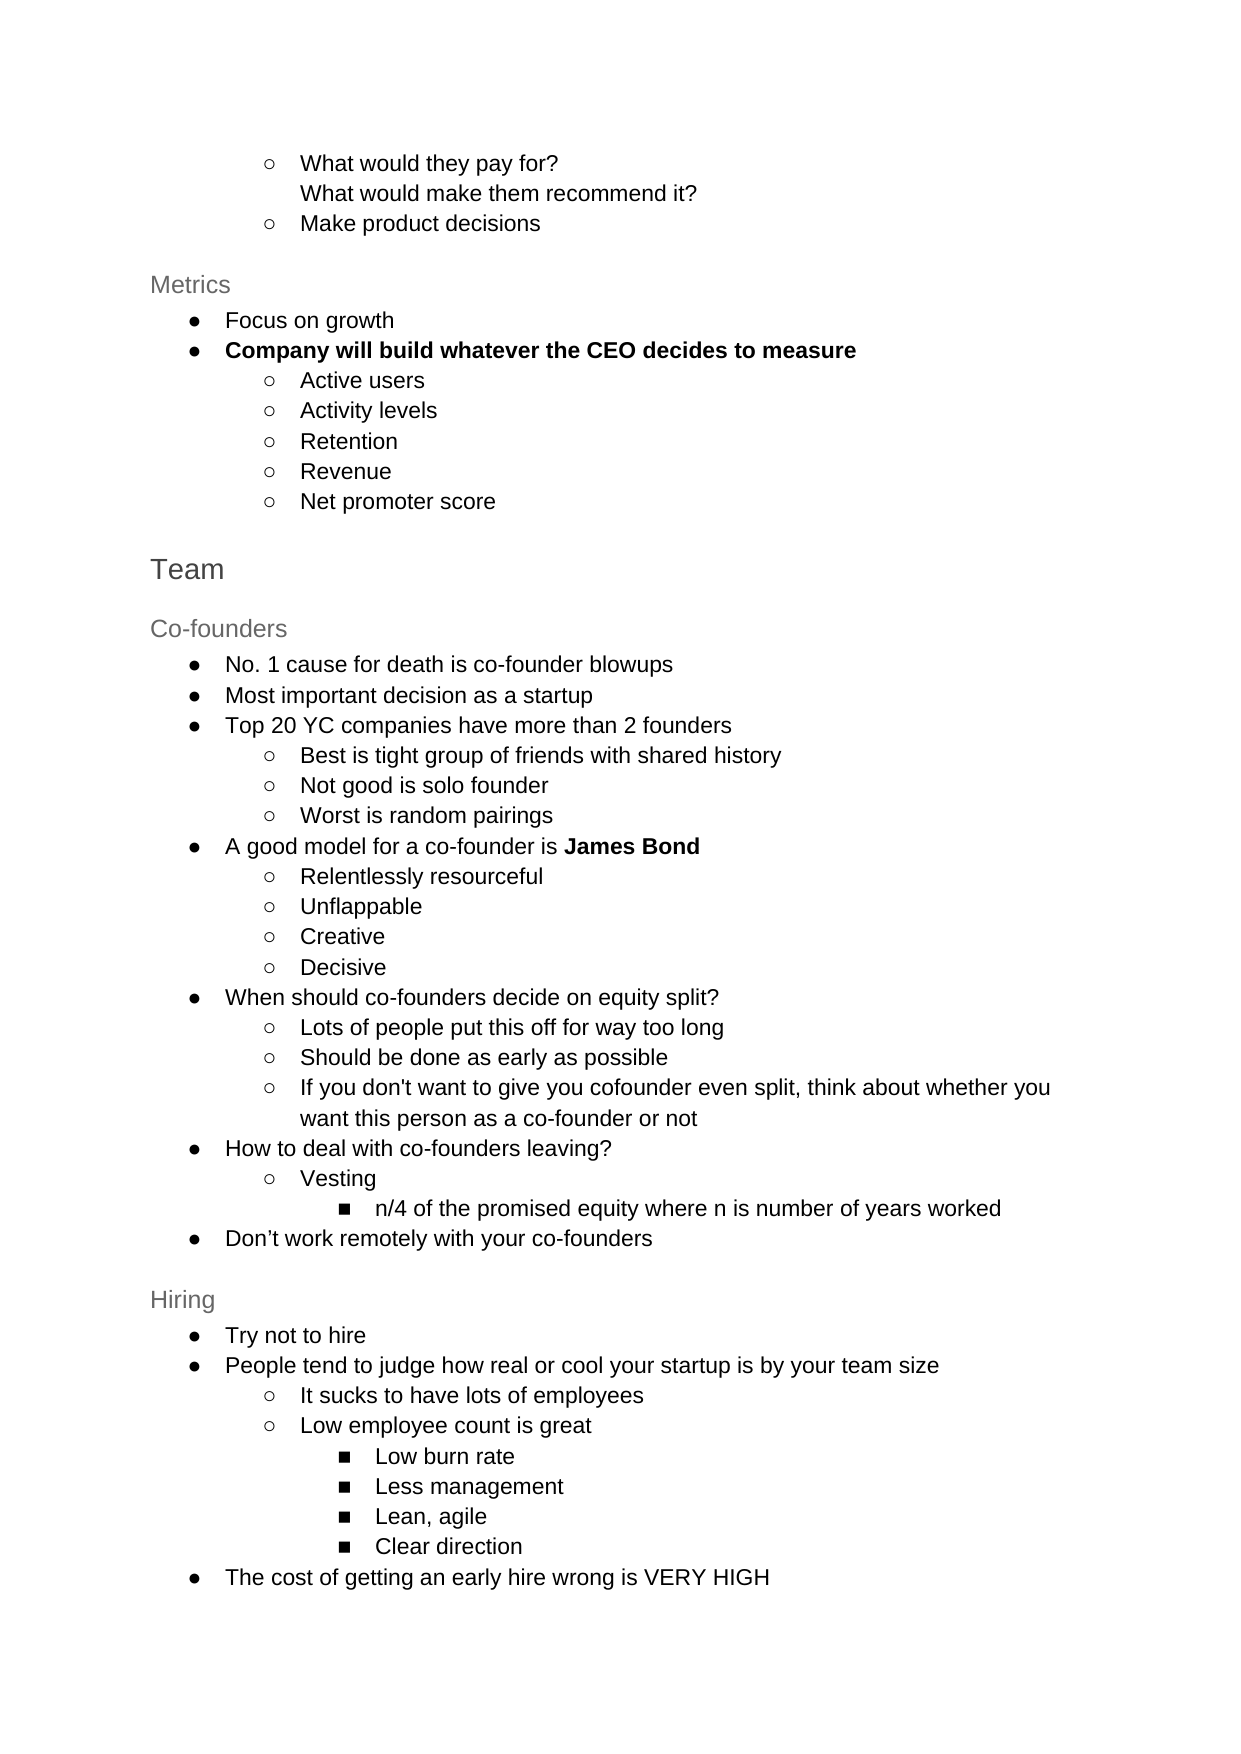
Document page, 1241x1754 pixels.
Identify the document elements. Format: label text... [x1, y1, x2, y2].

list What would they pay for? What would make them recommend it? [262, 150, 1090, 207]
list It sucks to have lots of employees [262, 1382, 1090, 1409]
subtitle Metrics [150, 270, 1090, 298]
list Low employee count is great [262, 1412, 1090, 1439]
list Focus on growth [187, 307, 1090, 333]
list If you don't want to give you cofounder even split, think about whether you want this person as a co-founder or not [262, 1074, 1090, 1131]
list Lots of people put this off for way too long [262, 1014, 1090, 1040]
list Worst is random pairings [262, 802, 1090, 829]
list The cost of getting an early hire wrong is VERY HIGH [187, 1563, 1090, 1590]
list Less management [337, 1473, 1090, 1499]
list Vesting [262, 1165, 1090, 1191]
list Best is tight group of friends with shared history [262, 742, 1090, 768]
subtitle Hiring [150, 1285, 1090, 1313]
list Should be done as early as possible [262, 1044, 1090, 1071]
list Active users [262, 367, 1090, 394]
list Revenue [262, 458, 1090, 484]
list Net promoter score [262, 488, 1090, 514]
list A good model for a co-founder is James Bond [187, 833, 1090, 859]
list Top 20 YC companies have more than 2 founders [187, 712, 1090, 738]
list Try not to hire [187, 1322, 1090, 1348]
list Decisive [262, 953, 1090, 980]
list n/4 of the promised equity where n is number of years worked [337, 1195, 1090, 1222]
list When should co-founders decide on equity split? [187, 984, 1090, 1010]
subtitle Co-founders [150, 614, 1090, 643]
subtitle Team [150, 552, 1090, 585]
list People tend to judge how real or cool your startup is by your team size [187, 1352, 1090, 1378]
list Most important decision as a startup [187, 682, 1090, 708]
list Clear direction [337, 1533, 1090, 1560]
list Retention [262, 428, 1090, 454]
list Lean, agile [337, 1503, 1090, 1529]
list Don’t work remotely with your co-founders [187, 1225, 1090, 1252]
list Make product decisions [262, 210, 1090, 237]
list Not good is solo founder [262, 772, 1090, 799]
list Relentlessly resourceful [262, 863, 1090, 889]
list Creative [262, 923, 1090, 950]
list Activity levels [262, 397, 1090, 424]
list Company will build whatever the CEO decides to measure [187, 337, 1090, 363]
list Low burn rate [337, 1443, 1090, 1469]
list Unflappable [262, 893, 1090, 919]
list How to deal with co-founders leaving? [187, 1135, 1090, 1161]
list No. 1 cause for death is co-founder blowups [187, 651, 1090, 678]
